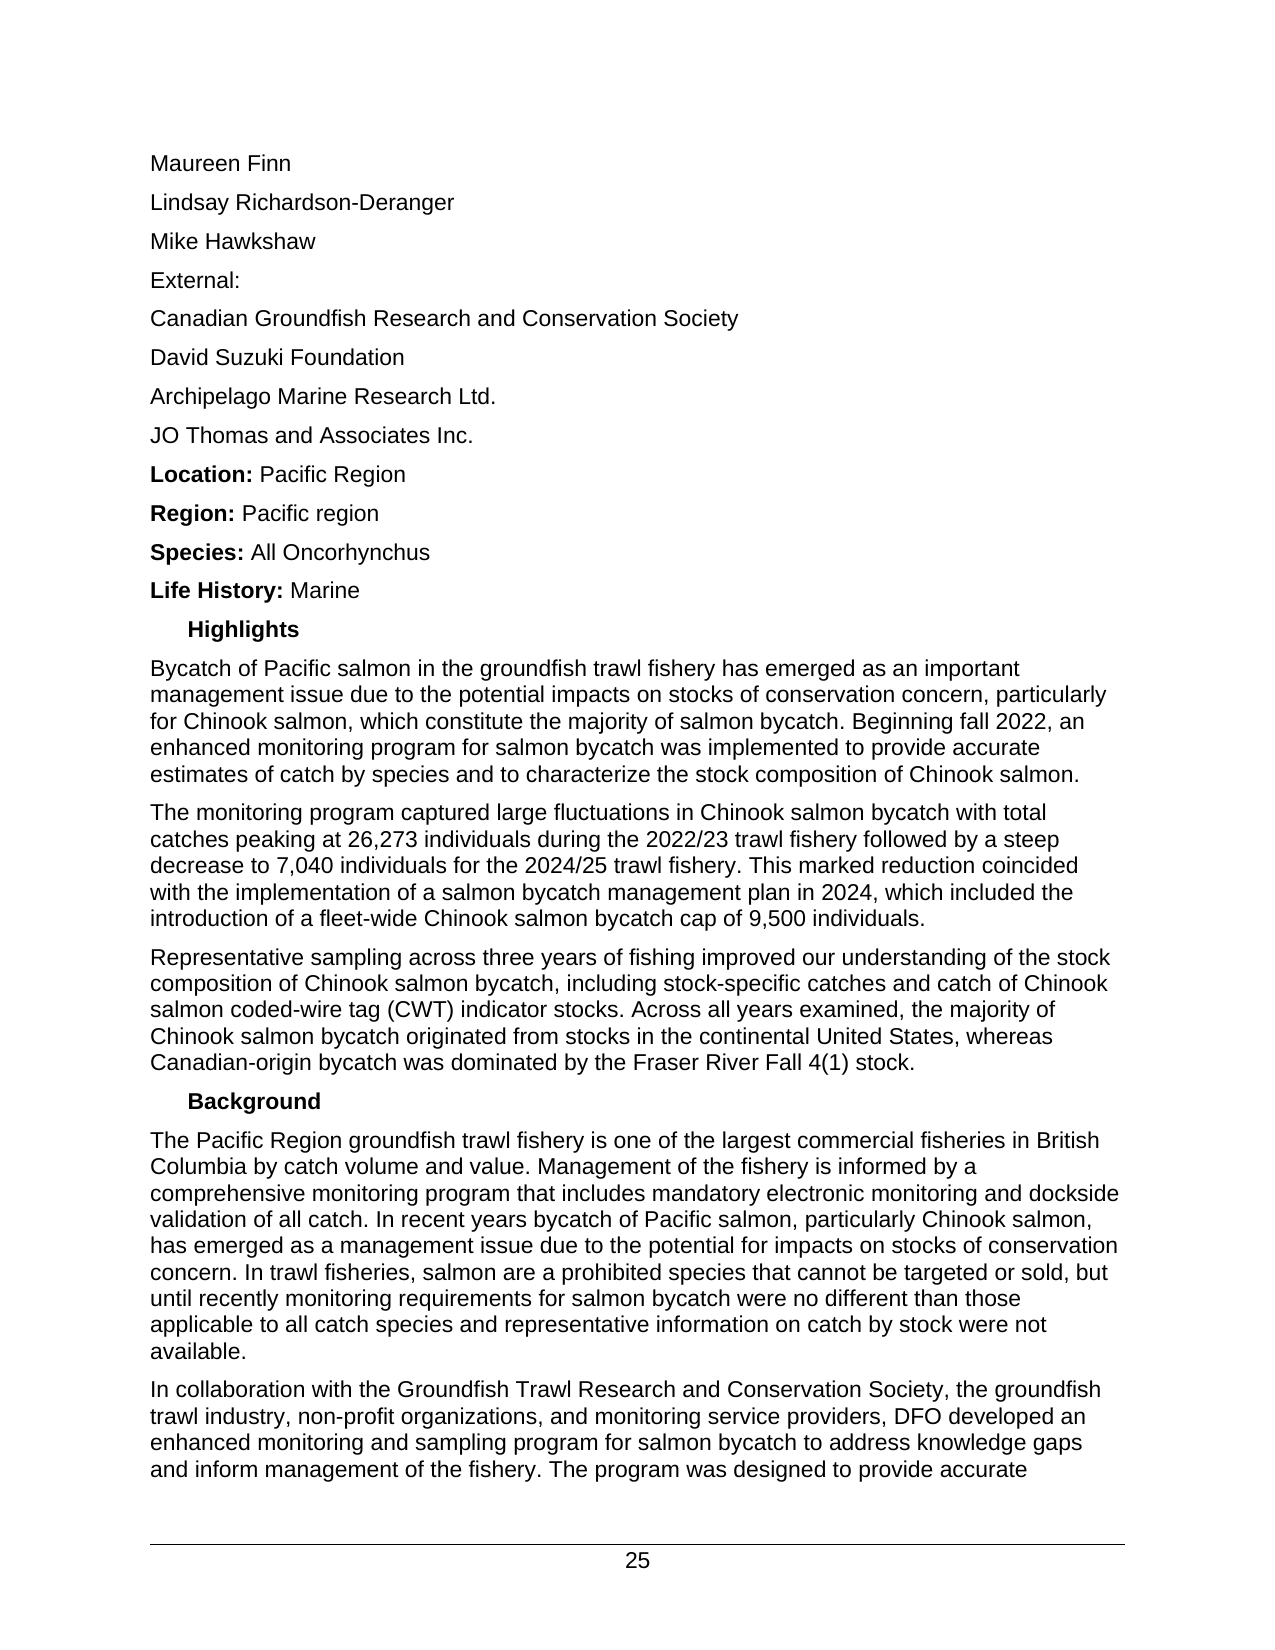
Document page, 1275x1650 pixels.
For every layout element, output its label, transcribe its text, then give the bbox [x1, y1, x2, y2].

text External: [150, 267, 1125, 293]
text Bycatch of Pacific salmon in the groundfish trawl fishery has emerged as an important management issue due to the potential impacts on stocks of conservation concern, particularly for Chinook salmon, which constitute the majority of salmon bycatch. Beginning fall 2022, an enhanced monitoring program for salmon bycatch was implemented to provide accurate estimates of catch by species and to characterize the stock composition of Chinook salmon. [150, 655, 1125, 787]
text Lindsay Richardson-Deranger [150, 189, 1125, 215]
text Life History: Marine [150, 577, 1125, 604]
text David Suzuki Foundation [150, 344, 1125, 371]
text Representative sampling across three years of fishing improved our understanding of the stock composition of Chinook salmon bycatch, including stock-specific catches and catch of Chinook salmon coded-wire tag (CWT) indicator stocks. Across all years examined, the majority of Chinook salmon bycatch originated from stocks in the continental United States, whereas Canadian-origin bycatch was dominated by the Fraser River Fall 4(1) stock. [150, 944, 1125, 1075]
text Region: Pacific region [150, 500, 1125, 526]
subtitle Background [187, 1088, 1125, 1114]
text Archipelago Marine Research Ltd. [150, 383, 1125, 409]
text The monitoring program captured large fluctuations in Chinook salmon bycatch with total catches peaking at 26,273 individuals during the 2022/23 trawl fishery followed by a steep decrease to 7,040 individuals for the 2024/25 trawl fishery. This marked reduction coincided with the implementation of a salmon bycatch management plan in 2024, which included the introduction of a fleet-wide Chinook salmon bycatch cap of 9,500 individuals. [150, 799, 1125, 931]
text Mike Hawkshaw [150, 228, 1125, 254]
subtitle Highlights [187, 616, 1125, 643]
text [150, 1376, 1125, 1482]
text Maureen Finn [150, 150, 1125, 176]
text JO Thomas and Associates Inc. [150, 422, 1125, 448]
text The Pacific Region groundfish trawl fishery is one of the largest commercial fisheries in British Columbia by catch volume and value. Management of the fishery is informed by a comprehensive monitoring program that includes mandatory electronic monitoring and dockside validation of all catch. In recent years bycatch of Pacific salmon, particularly Chinook salmon, has emerged as a management issue due to the potential for impacts on stocks of conservation concern. In trawl fisheries, salmon are a prohibited species that cannot be targeted or sold, but until recently monitoring requirements for salmon bycatch were no different than those applicable to all catch species and representative information on catch by stock were not available. [150, 1127, 1125, 1364]
text Species: All Oncorhynchus [150, 538, 1125, 565]
text Location: Pacific Region [150, 461, 1125, 487]
text Canadian Groundfish Research and Conservation Society [150, 305, 1125, 332]
